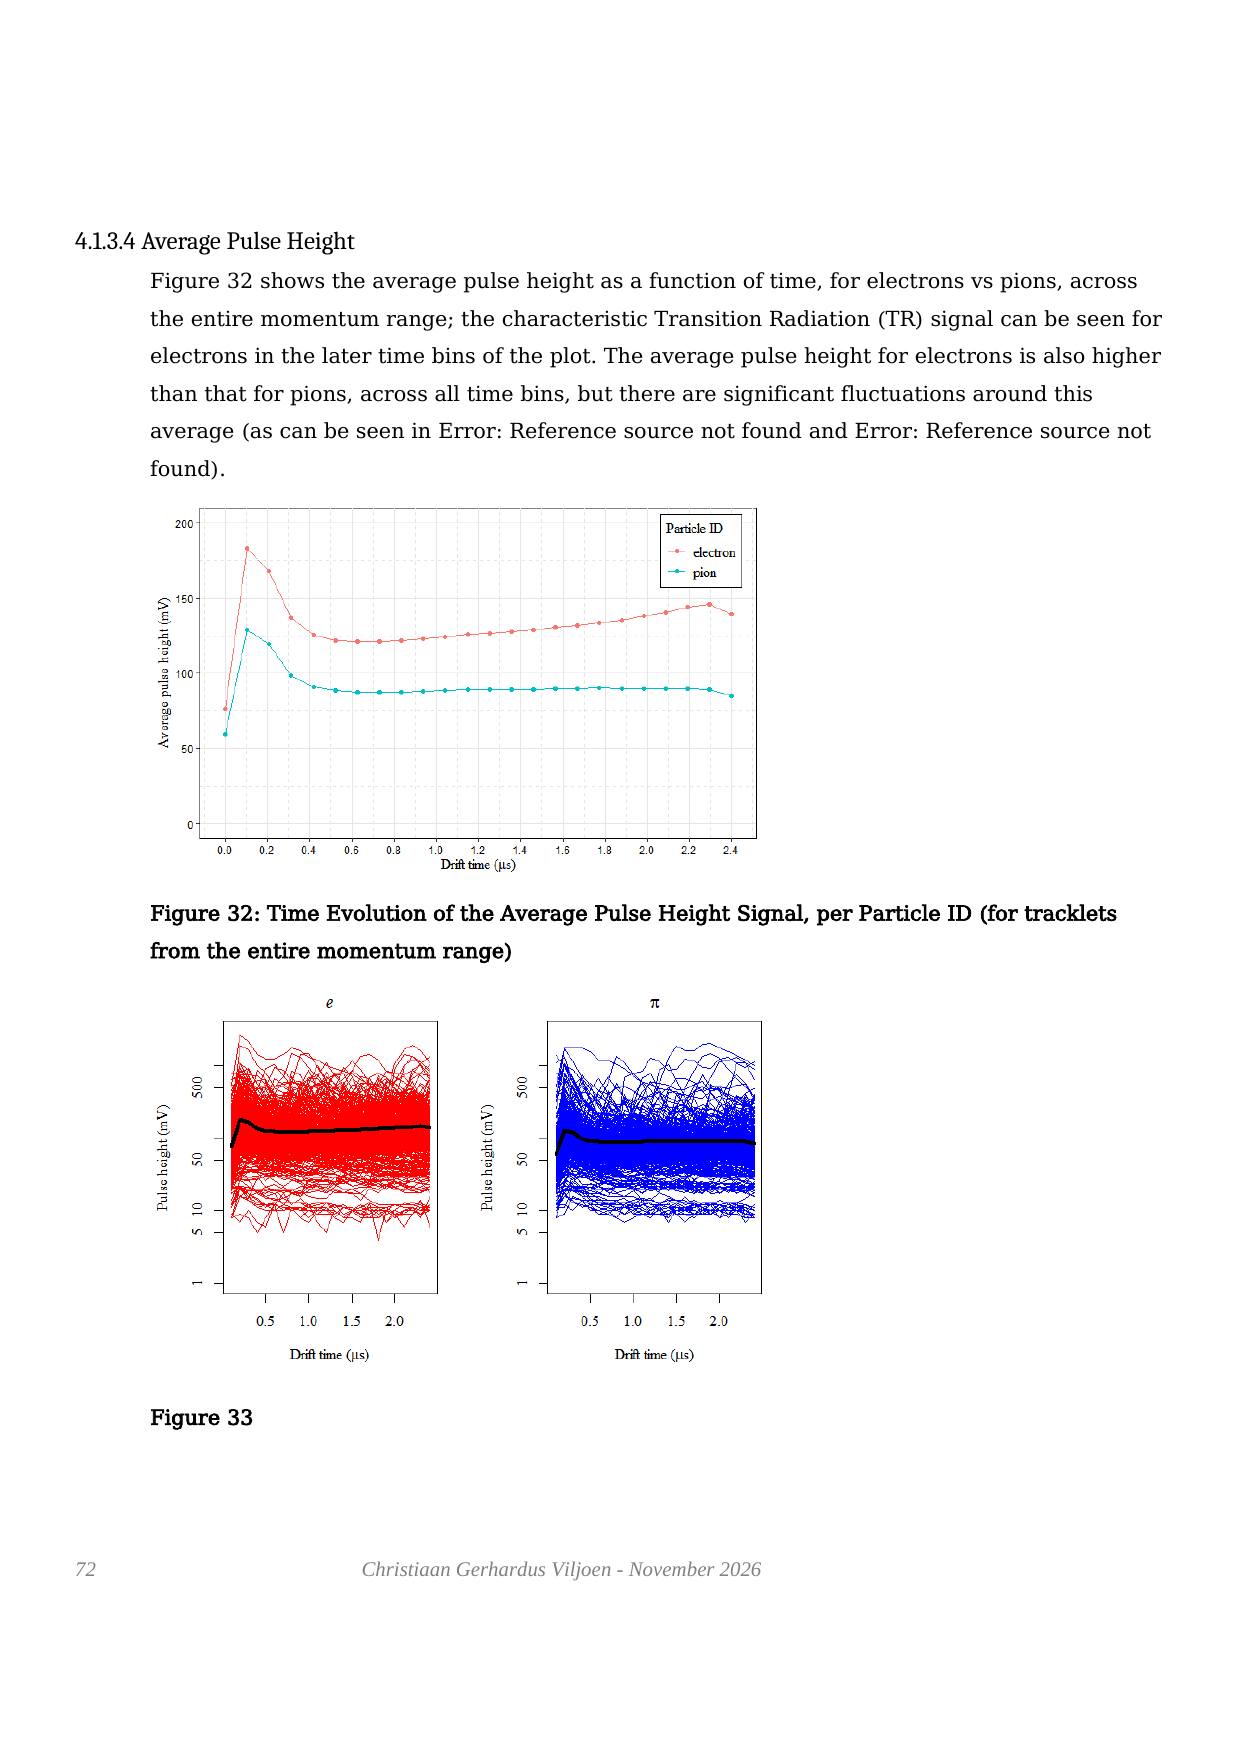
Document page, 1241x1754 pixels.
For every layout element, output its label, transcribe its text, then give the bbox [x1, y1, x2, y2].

picture [150, 983, 799, 1384]
text Figure 32: Time Evolution of the Average Pulse Height Signal, per Particle ID (for tracklets from the entire momentum range) [150, 900, 1165, 962]
picture [150, 501, 763, 880]
subtitle Average Pulse Height [75, 227, 1165, 255]
text Figure 33 [150, 1404, 1165, 1429]
